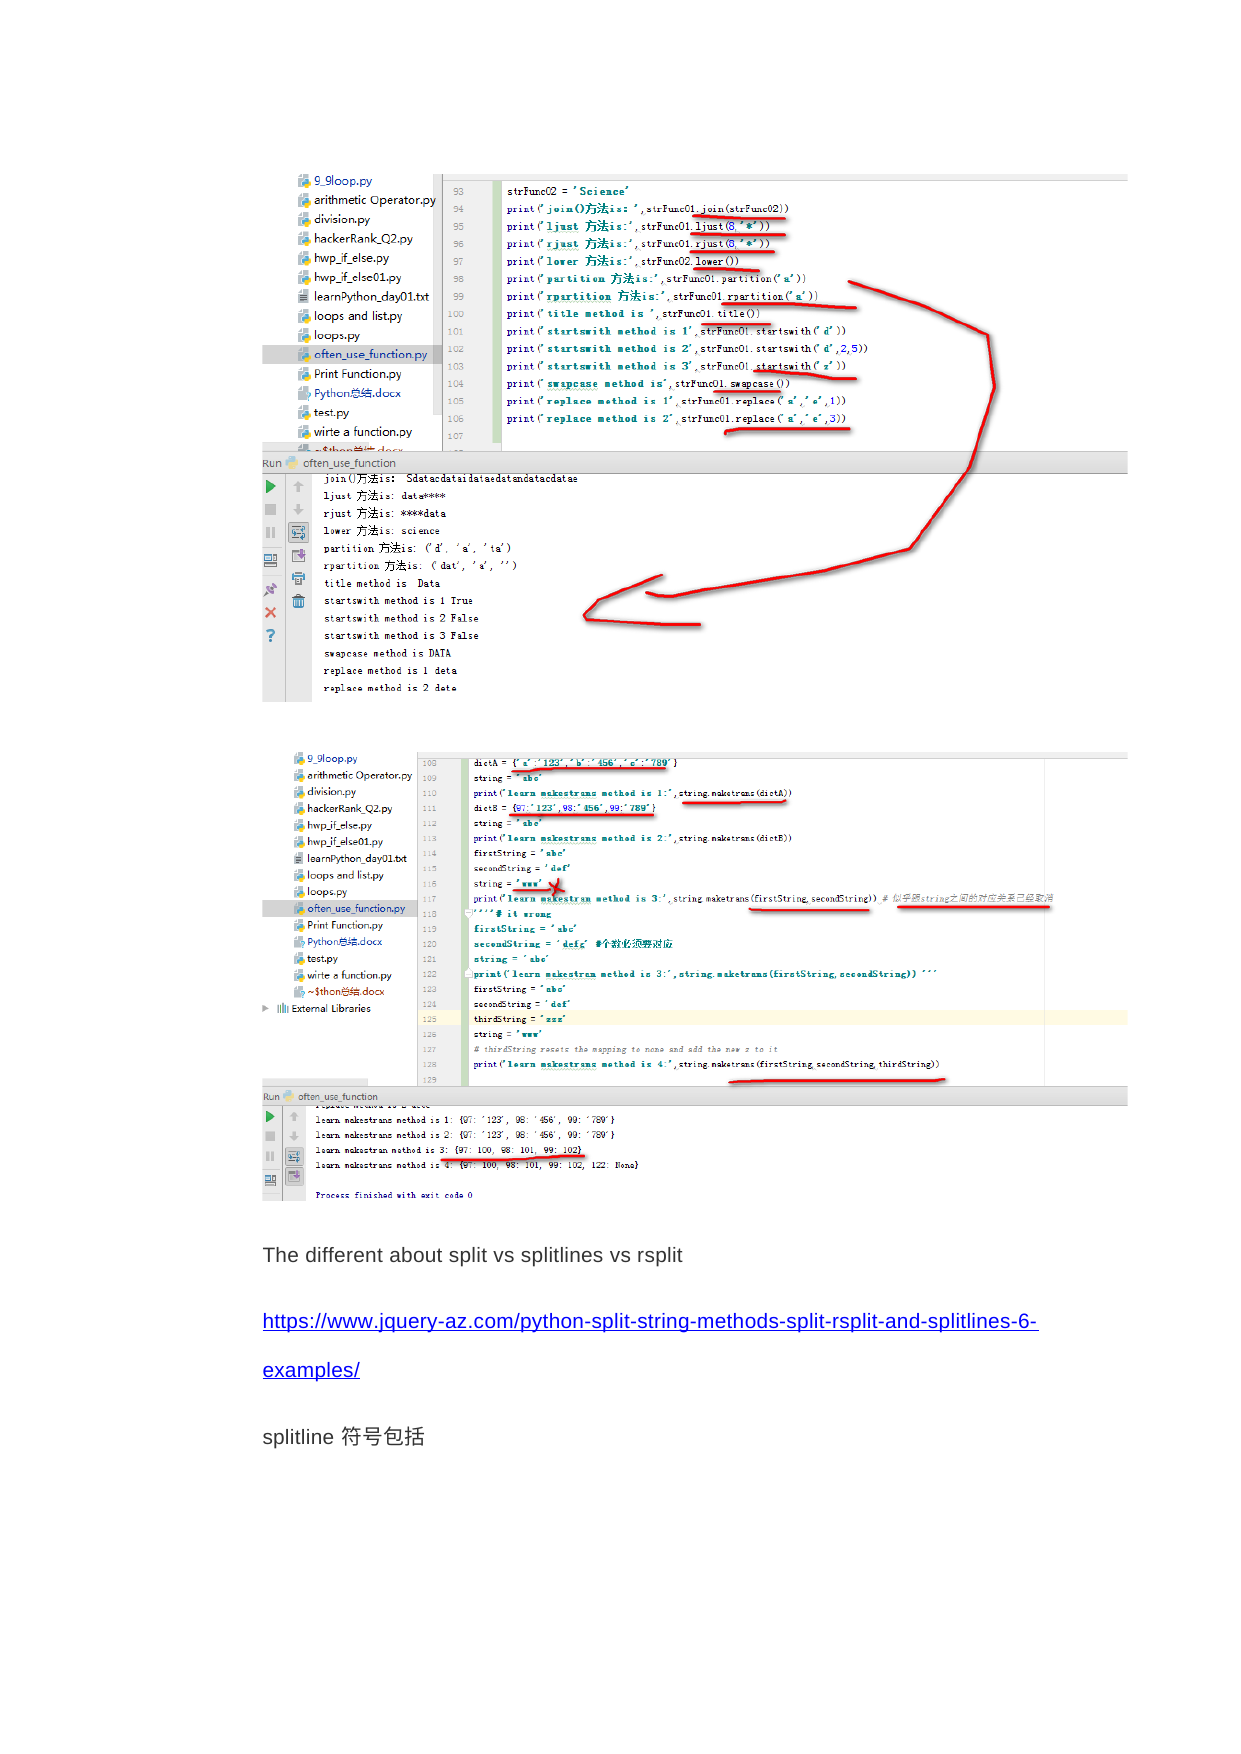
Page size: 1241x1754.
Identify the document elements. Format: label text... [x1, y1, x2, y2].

text The different about split vs splitlines vs rsplit [262, 1239, 1053, 1271]
picture [262, 174, 1128, 702]
text https://www.jquery-az.com/python-split-string-methods-split-rsplit-and-splitlines-6-examples/ [262, 1304, 1053, 1386]
picture [262, 752, 1128, 1201]
text splitline 符号包括 [262, 1419, 1053, 1451]
